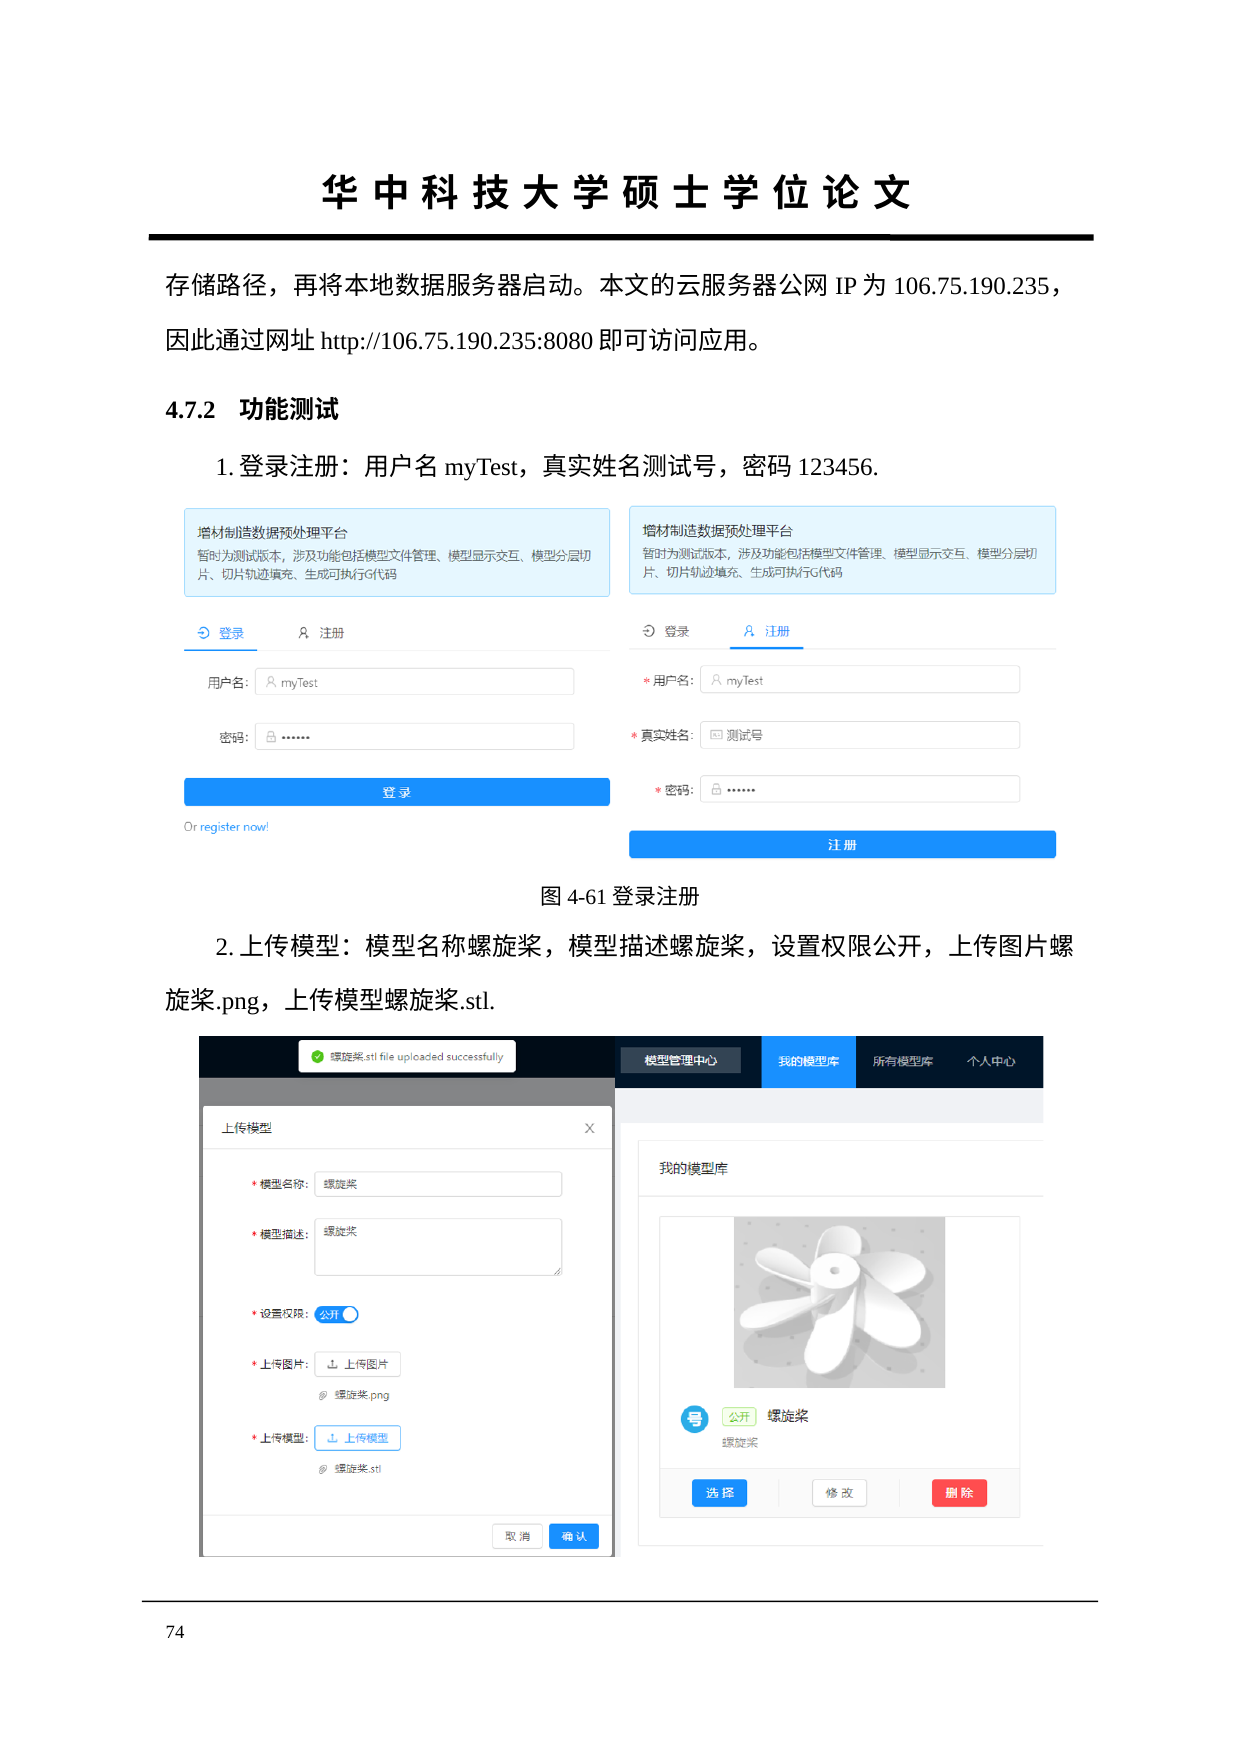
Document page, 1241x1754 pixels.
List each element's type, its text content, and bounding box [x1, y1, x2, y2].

picture [196, 1035, 1044, 1557]
list 登录注册：用户名myTest，真实姓名测试号，密码123456. [165, 446, 1075, 483]
list 上传模型：模型名称螺旋桨，模型描述螺旋桨，设置权限公开，上传图片螺旋桨.png，上传模型螺旋桨.stl. [165, 926, 1075, 1017]
picture [181, 500, 1059, 865]
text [165, 266, 1075, 356]
subtitle 功能测试 [165, 389, 1075, 425]
